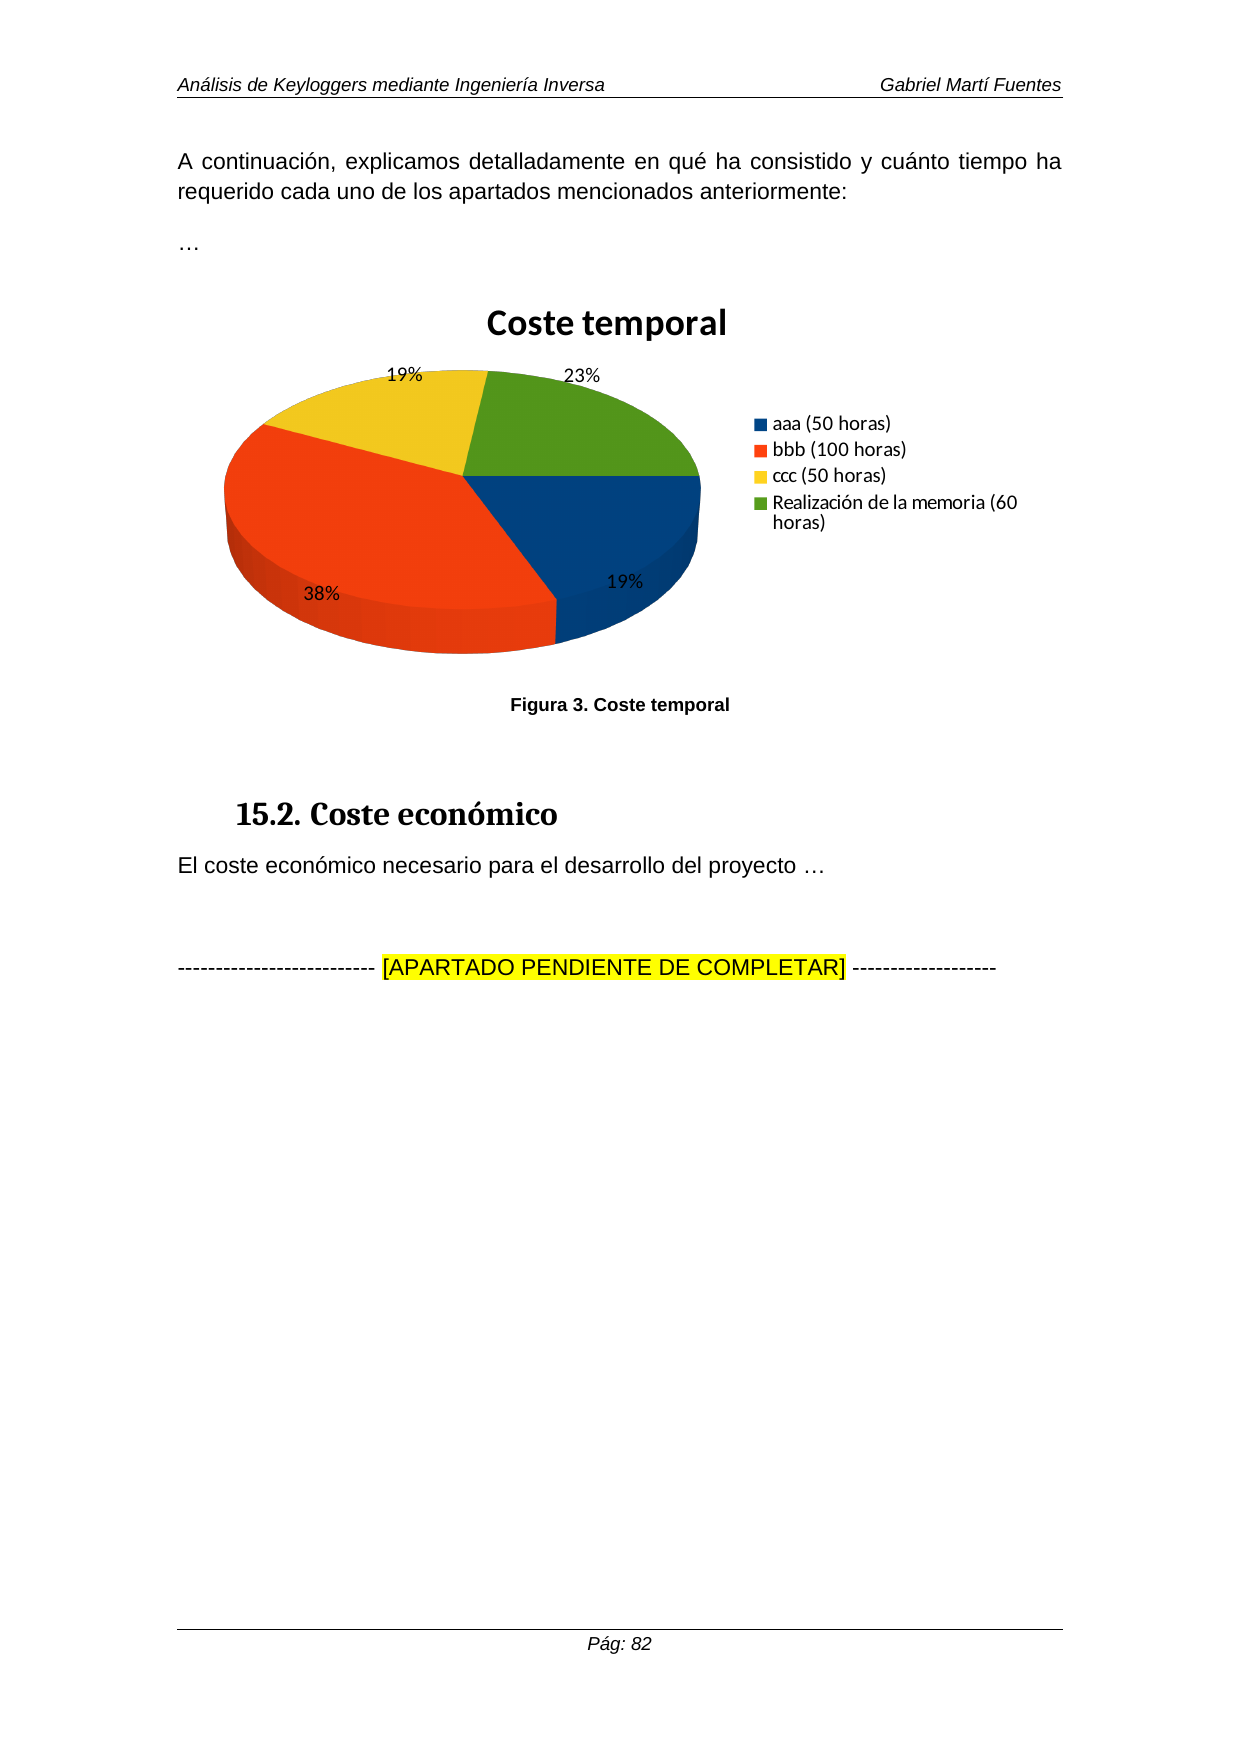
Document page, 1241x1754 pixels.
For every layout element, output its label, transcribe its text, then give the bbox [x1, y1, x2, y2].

text Figura 3. Coste temporal [177, 693, 1063, 715]
subtitle Coste económico [236, 795, 1063, 834]
text El coste económico necesario para el desarrollo del proyecto … [177, 852, 1063, 878]
text -------------------------- [APARTADO PENDIENTE DE COMPLETAR] ------------------- [846, 954, 1063, 980]
text A continuación, explicamos detalladamente en qué ha consistido y cuánto tiempo ha requerido cada uno de los apartados mencionados anteriormente: [177, 148, 1063, 204]
text … [177, 229, 1063, 255]
text -------------------------- [APARTADO PENDIENTE DE COMPLETAR] ------------------- [177, 954, 382, 980]
